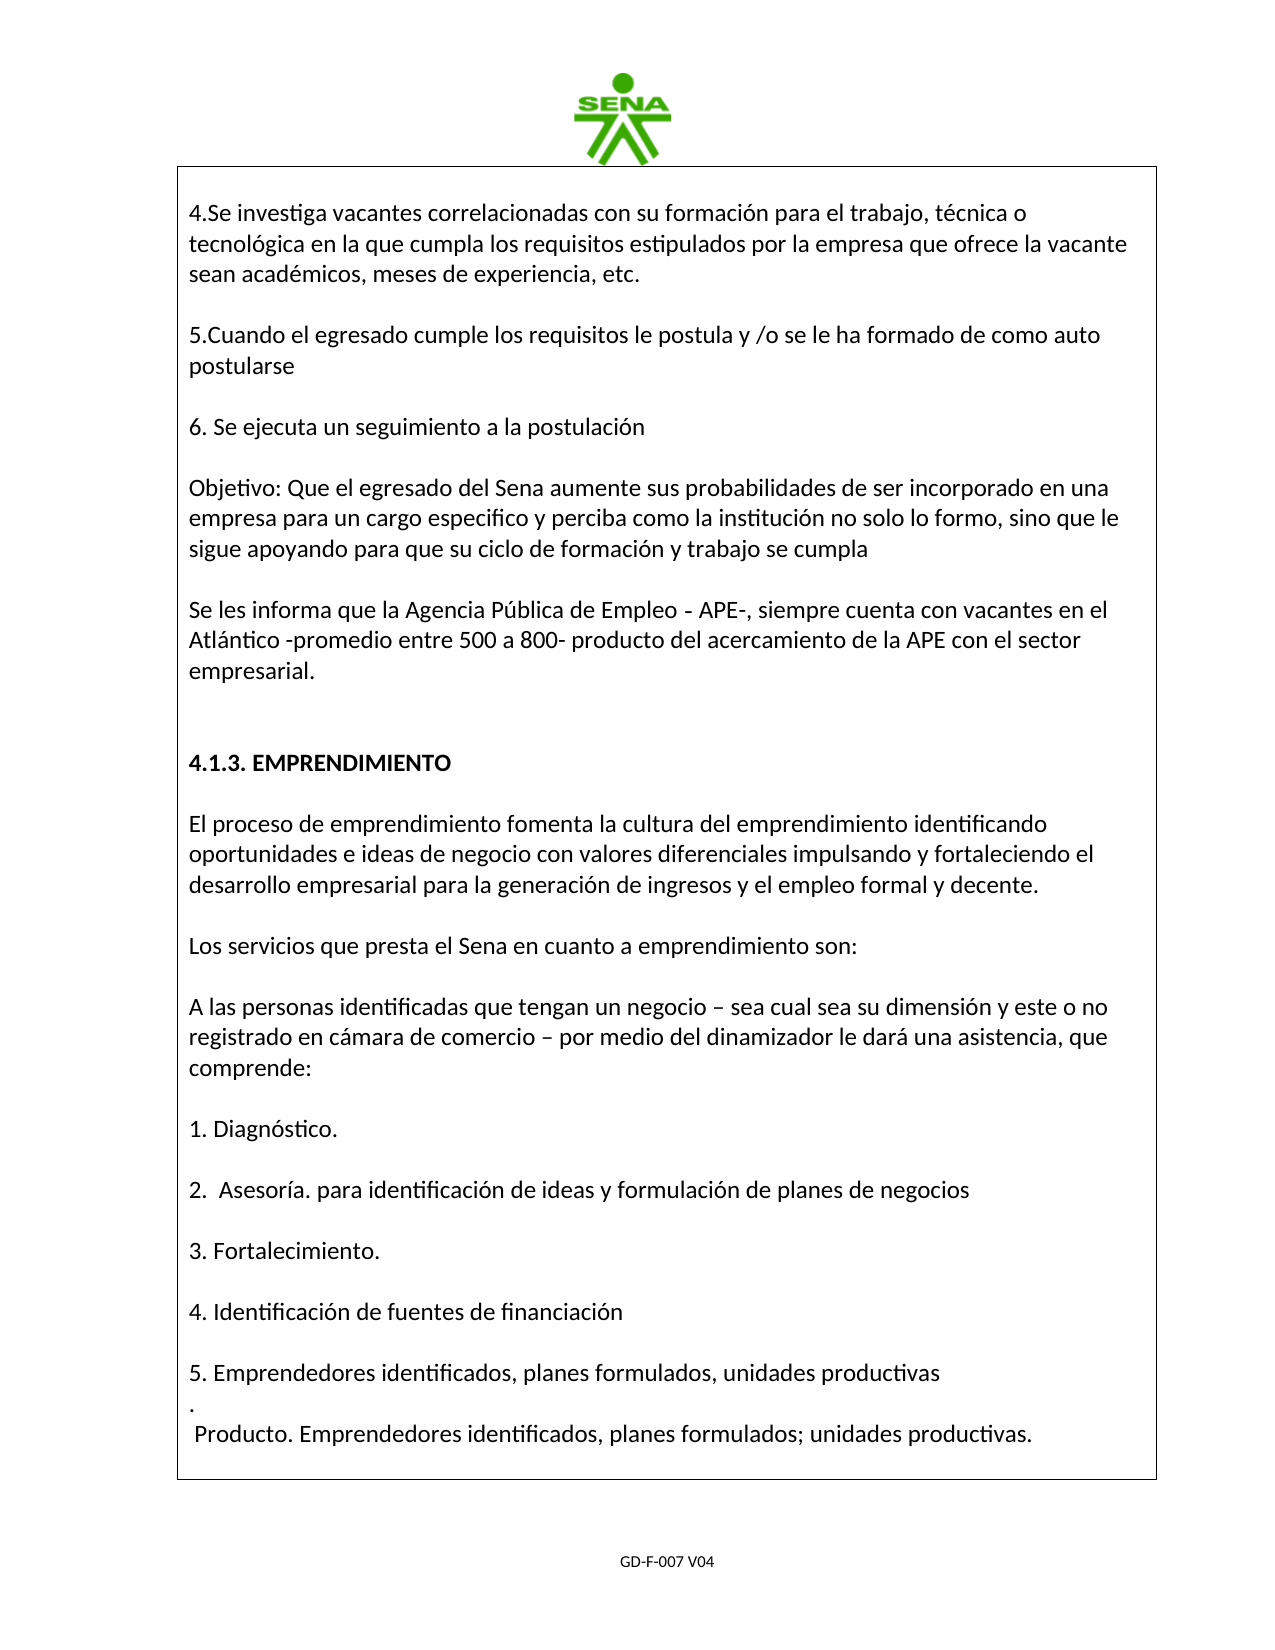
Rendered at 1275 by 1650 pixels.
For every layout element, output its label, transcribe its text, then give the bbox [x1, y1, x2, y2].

picture [574, 73, 672, 166]
